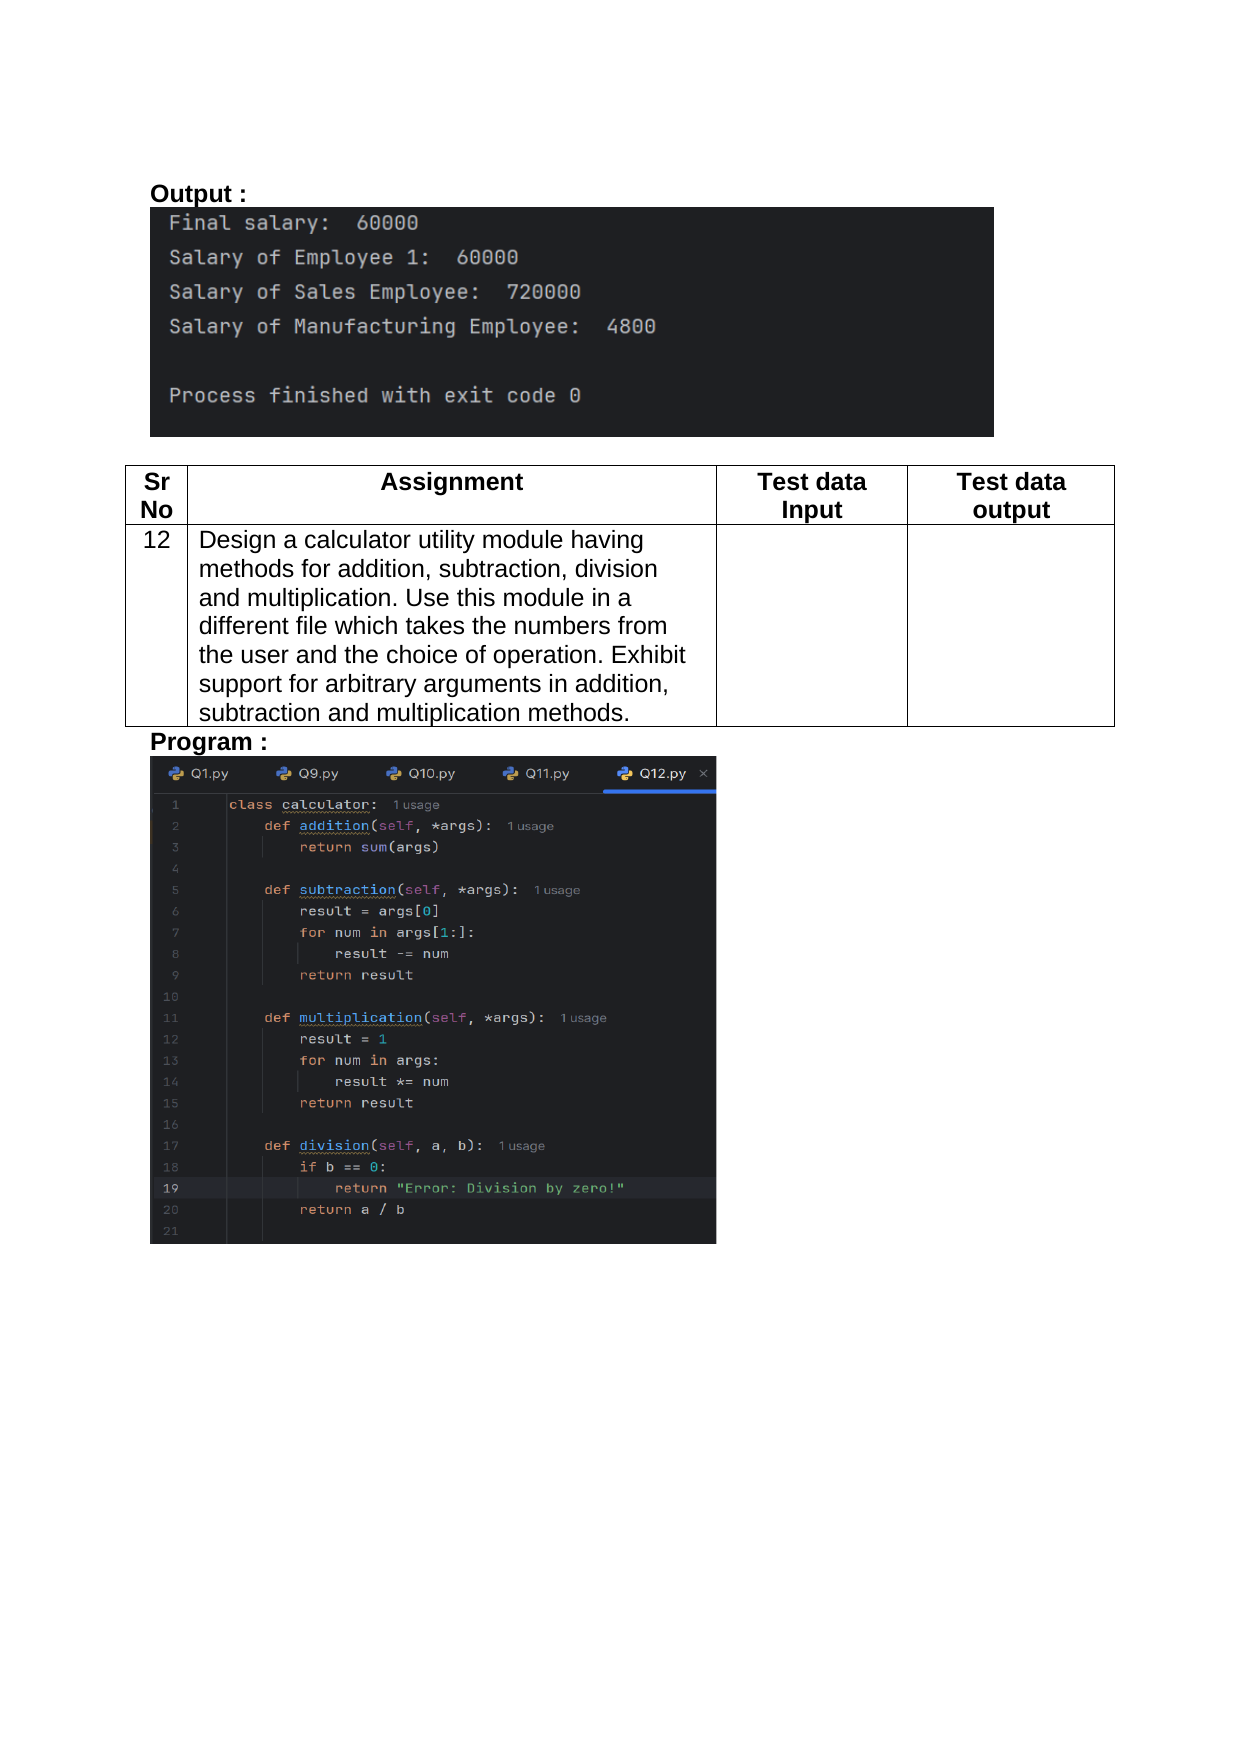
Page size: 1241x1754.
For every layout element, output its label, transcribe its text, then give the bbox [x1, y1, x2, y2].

picture [150, 756, 717, 1244]
table_header Test data Input [717, 466, 907, 524]
table_cell 12 [126, 525, 187, 726]
table_header Test data output [908, 466, 1114, 524]
table_header Sr No [126, 466, 187, 524]
table_cell Design a calculator utility module having methods for addition, subtraction, division and multiplication. Use this module in a different file which takes the numbers from the user and the choice of operation. Exhibit support for arbitrary arguments in addition, subtraction and multiplication methods. [188, 525, 716, 726]
text Program : [150, 727, 1090, 756]
text Output : [150, 179, 1090, 207]
table_header Assignment [188, 466, 716, 524]
table_cell [717, 525, 907, 726]
picture [150, 207, 994, 437]
table_cell [908, 525, 1114, 726]
